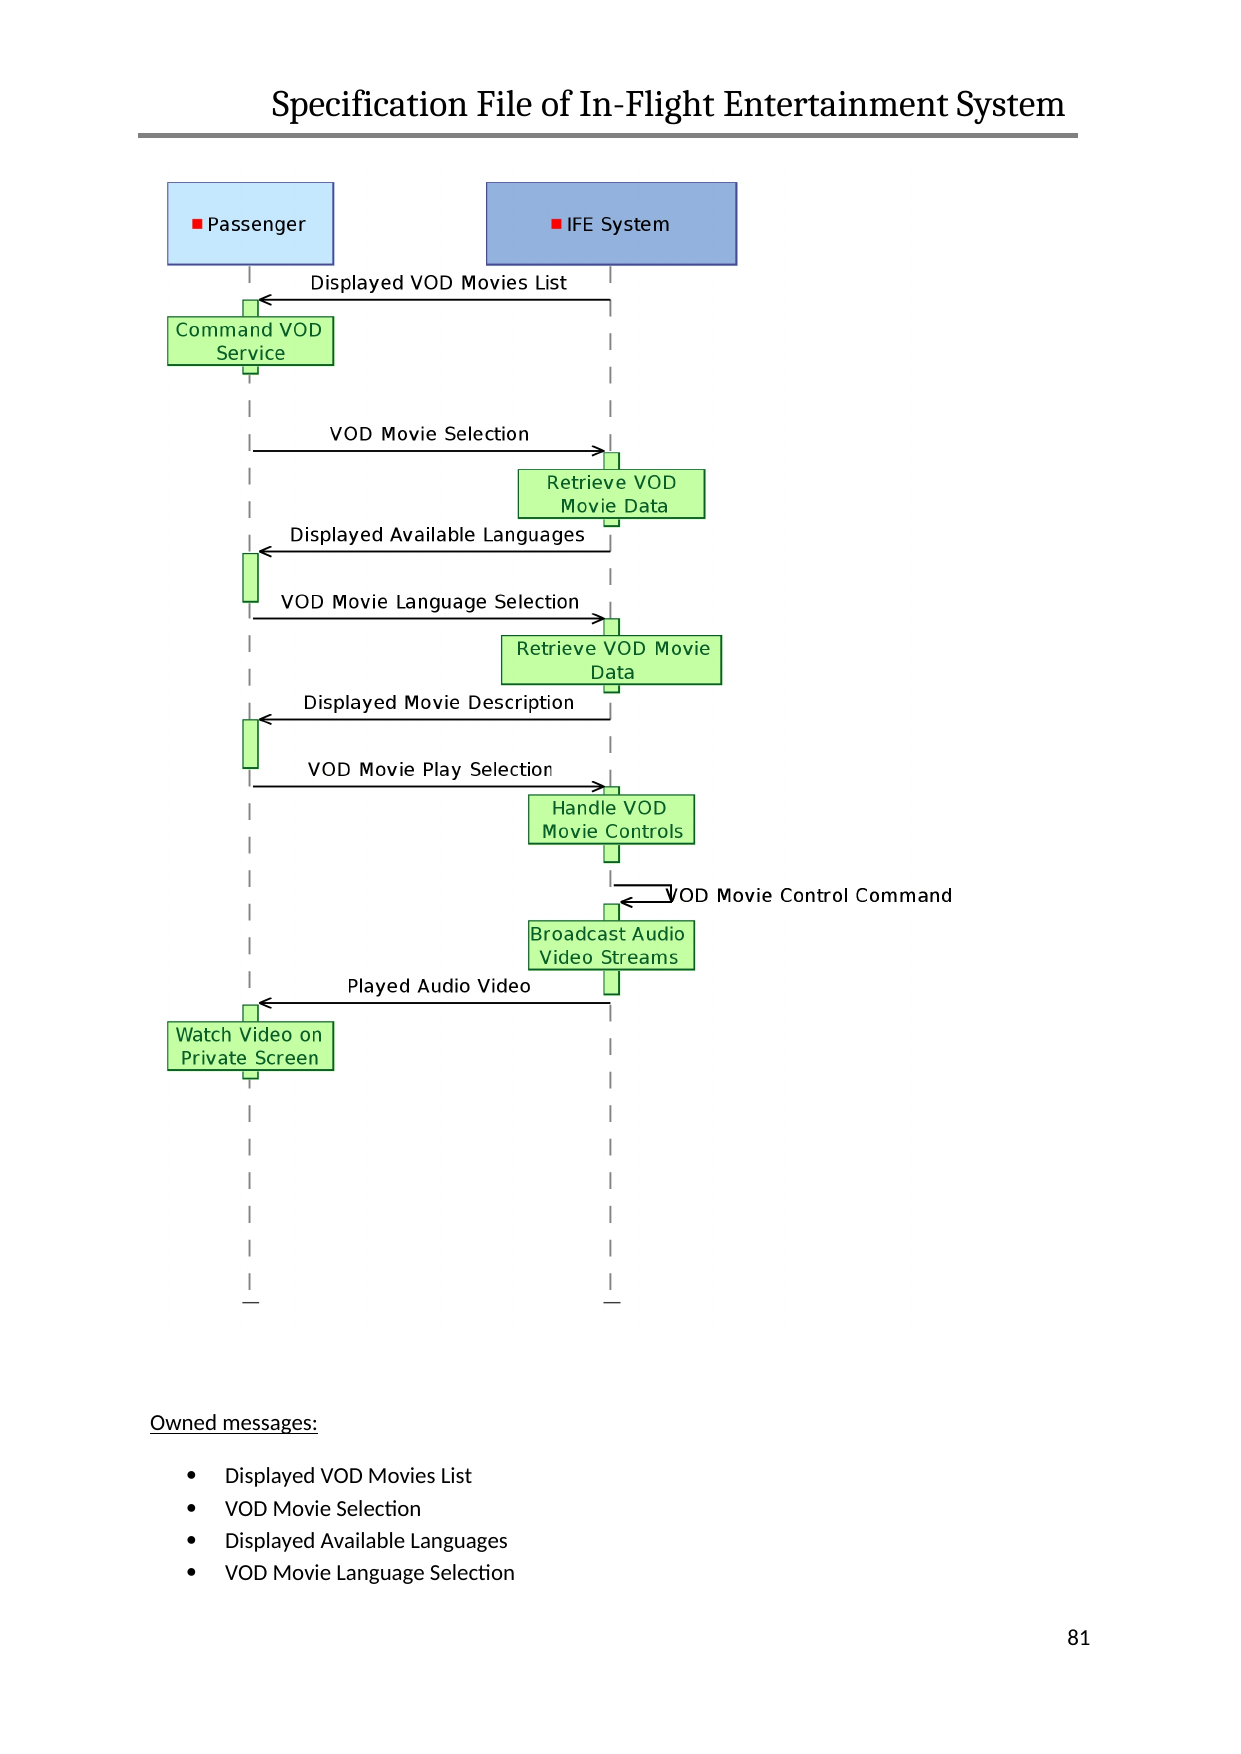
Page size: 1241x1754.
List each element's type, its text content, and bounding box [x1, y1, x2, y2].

list Displayed VOD Movies List [187, 1461, 1090, 1489]
list Displayed Available Languages [187, 1526, 1090, 1554]
text Owned messages: [150, 1408, 1090, 1436]
list VOD Movie Selection [187, 1494, 1090, 1522]
list VOD Movie Language Selection [187, 1558, 1090, 1586]
picture [150, 165, 984, 1331]
